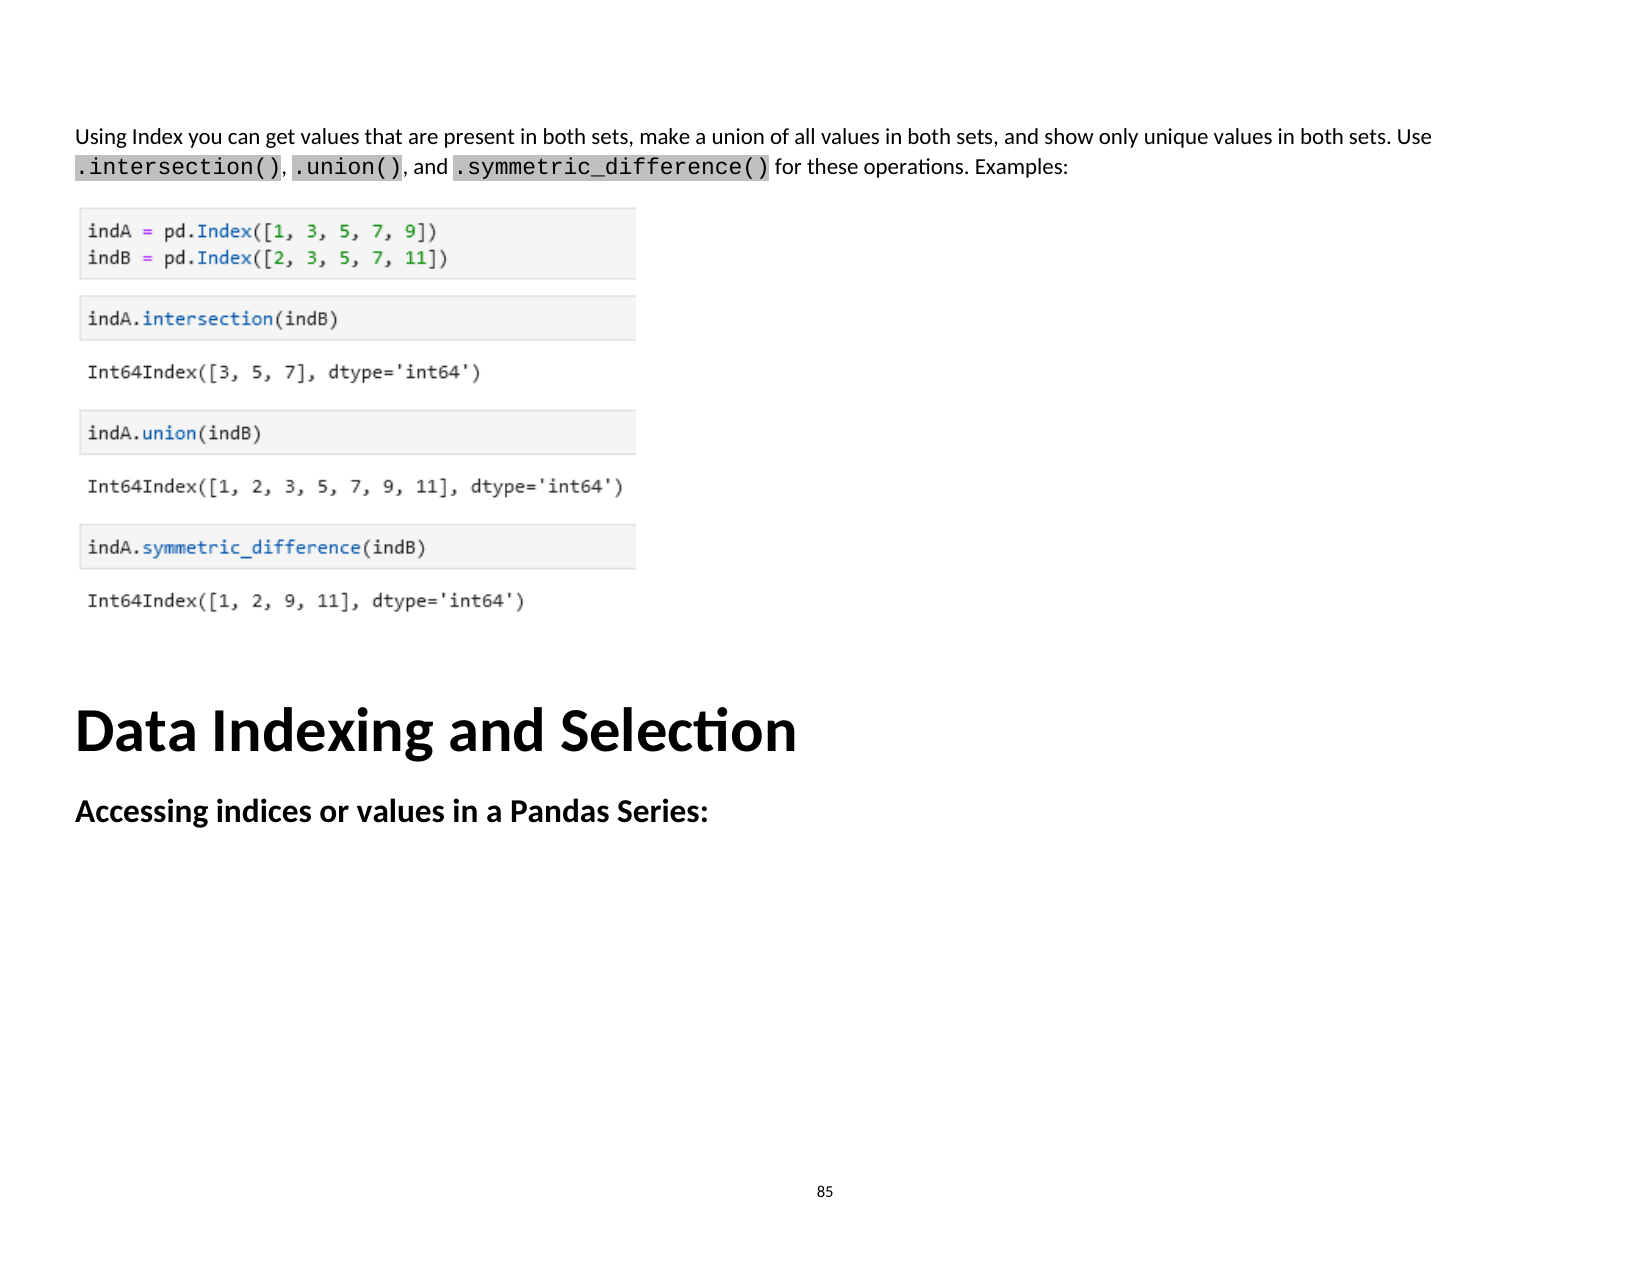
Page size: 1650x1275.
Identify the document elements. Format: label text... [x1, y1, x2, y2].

text Data Indexing and Selection [75, 691, 1575, 767]
picture [75, 200, 637, 626]
text Accessing indices or values in a Pandas Series: [75, 790, 1575, 831]
text Using Index you can get values that are present in both sets, make a union of all values in both sets, and show only unique values in both sets. Use .intersection(), .union(), and .symmetric_difference() for these operations. Examples: [75, 122, 1575, 181]
